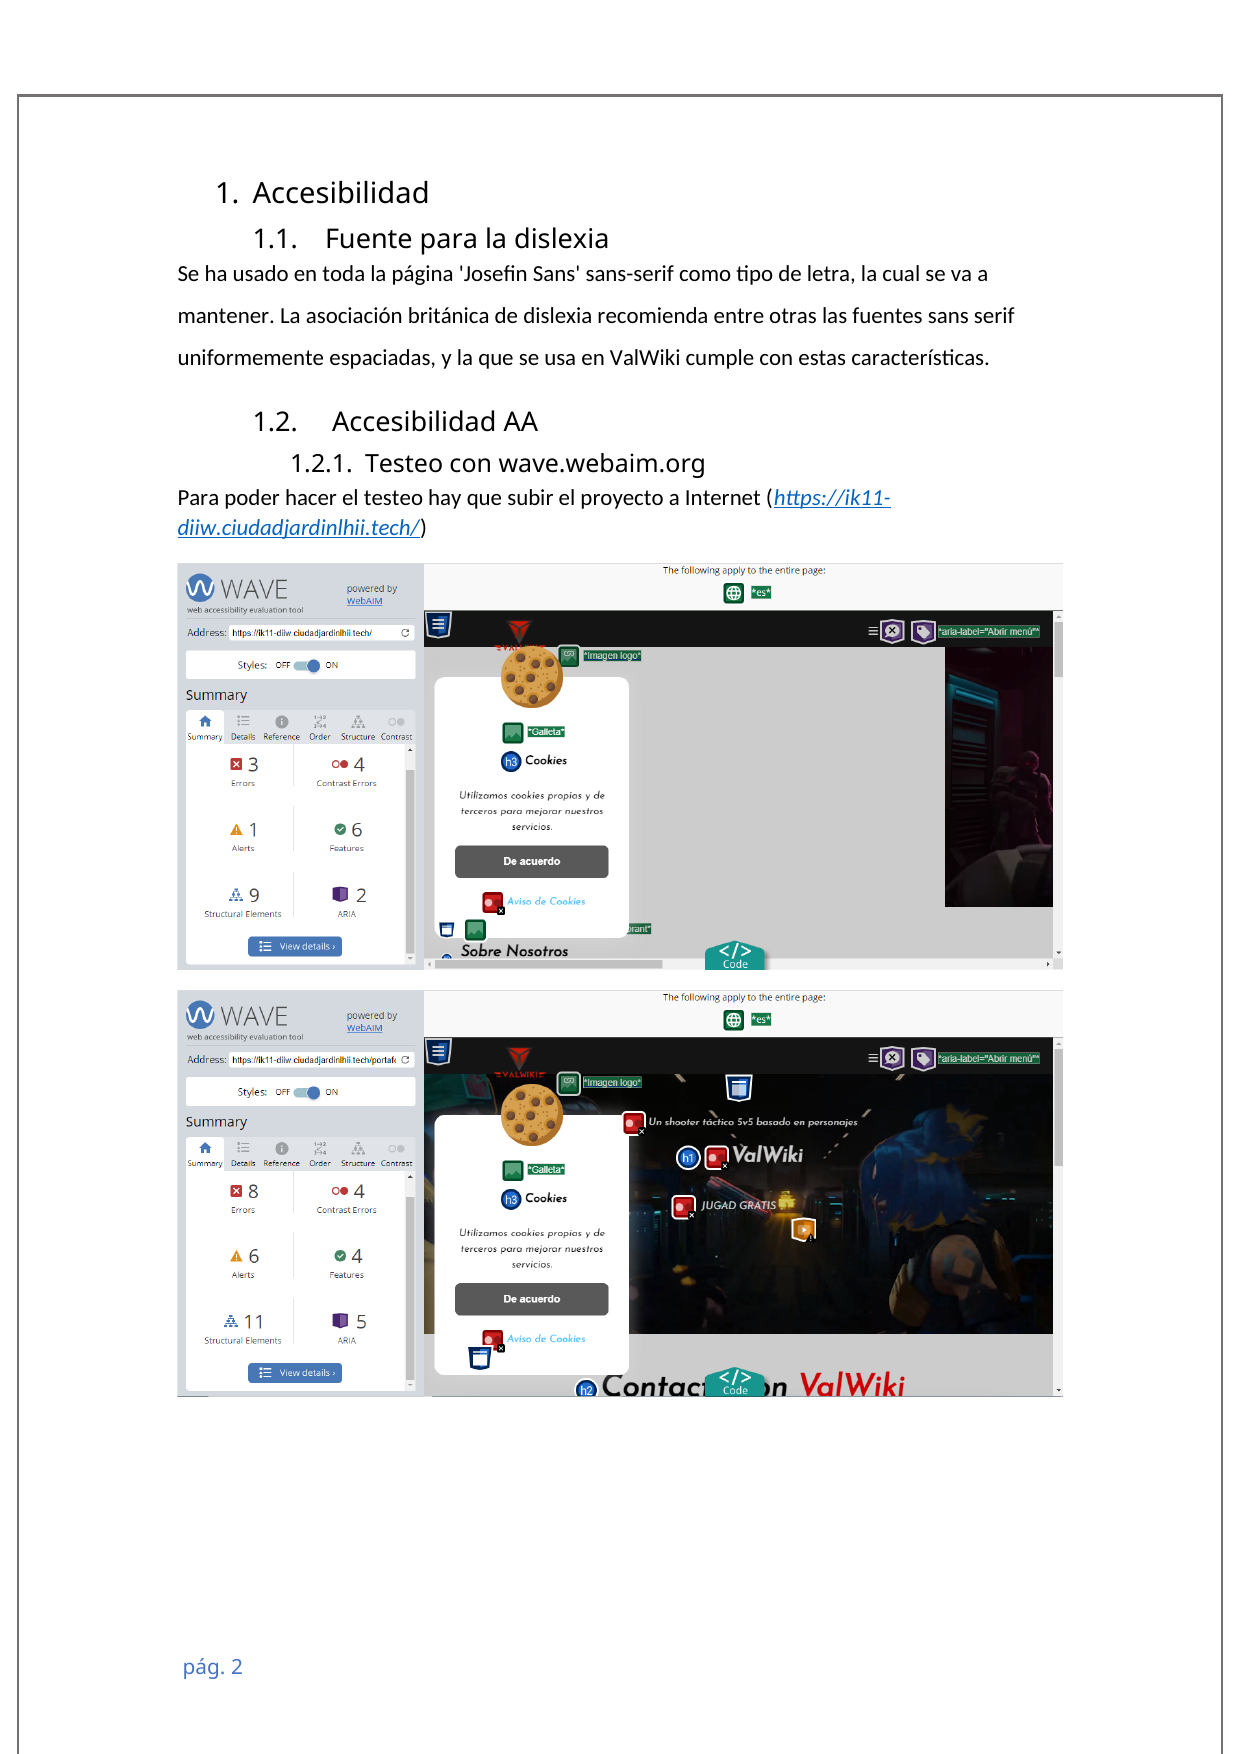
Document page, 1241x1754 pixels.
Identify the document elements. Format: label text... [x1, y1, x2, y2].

text Se ha usado en toda la página 'Josefin Sans' sans-serif como tipo de letra, la cual se va a mantener. La asociación británica de dislexia recomienda entre otras las fuentes sans serif uniformemente espaciadas, y la que se usa en ValWiki cumple con estas características. [177, 259, 1063, 371]
subtitle Testeo con wave.webaim.org [290, 446, 1063, 480]
subtitle Accesibilidad AA [252, 402, 1063, 439]
picture [177, 988, 1063, 1397]
subtitle Accesibilidad [215, 173, 1063, 212]
text Para poder hacer el testeo hay que subir el proyecto a Internet (https://ik11-diiw.ciudadjardinlhii.tech/) [177, 483, 1063, 541]
subtitle Fuente para la dislexia [252, 219, 1063, 256]
picture [177, 559, 1063, 970]
